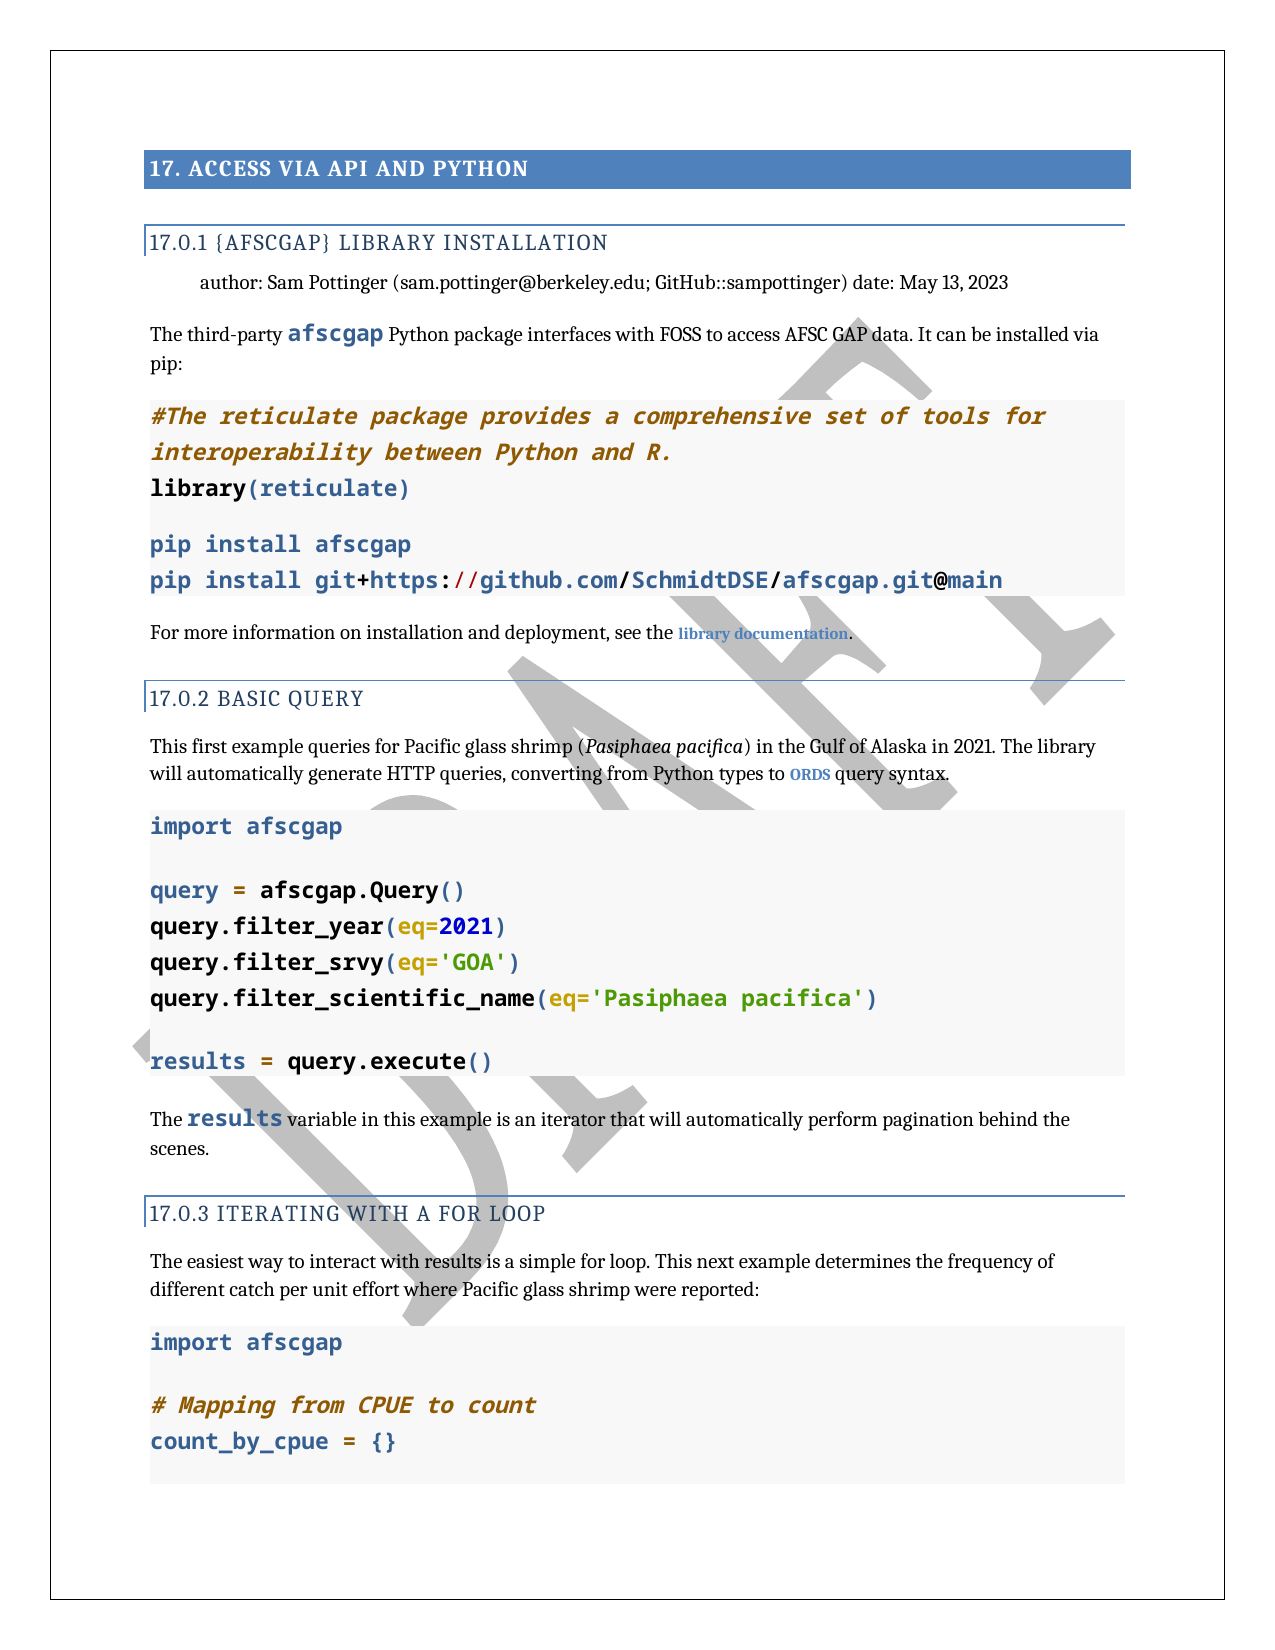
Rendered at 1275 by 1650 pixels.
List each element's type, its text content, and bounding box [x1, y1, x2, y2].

subtitle 17.0.1 {afscgap} Library Installation [146, 226, 1125, 256]
subtitle 17. Access via API and Python [150, 156, 1125, 183]
subtitle 17.0.3 Iterating with a for loop [146, 1197, 1125, 1227]
text #The reticulate package provides a comprehensive set of tools for interoperability between Python and R. library(reticulate) [150, 400, 1125, 503]
text import afscgap query = afscgap.Query() query.filter_year(eq=2021) query.filter_srvy(eq='GOA') query.filter_scientific_name(eq='Pasiphaea pacifica') results = query.execute() [150, 810, 1125, 1076]
text The easiest way to interact with results is a simple for loop. This next example determines the frequency of different catch per unit effort where Pacific glass shrimp were reported: [150, 1250, 1125, 1301]
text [150, 1326, 1125, 1484]
text pip install afscgap pip install git+https://github.com/SchmidtDSE/afscgap.git@main [150, 528, 1125, 596]
subtitle 17.0.2 Basic query [146, 681, 1125, 712]
text This first example queries for Pacific glass shrimp (Pasiphaea pacifica) in the Gulf of Alaska in 2021. The library will automatically generate HTTP queries, converting from Python types to ORDS query syntax. [150, 734, 1125, 786]
text author: Sam Pottinger (sam.pottinger@berkeley.edu; GitHub::sampottinger) date: May 13, 2023 [200, 270, 1075, 294]
text The results variable in this example is an iterator that will automatically perform pagination behind the scenes. [150, 1102, 1125, 1161]
text The third-party afscgap Python package interfaces with FOSS to access AFSC GAP data. It can be installed via pip: [150, 317, 1125, 375]
text For more information on installation and deployment, see the library documentation. [150, 621, 1125, 645]
